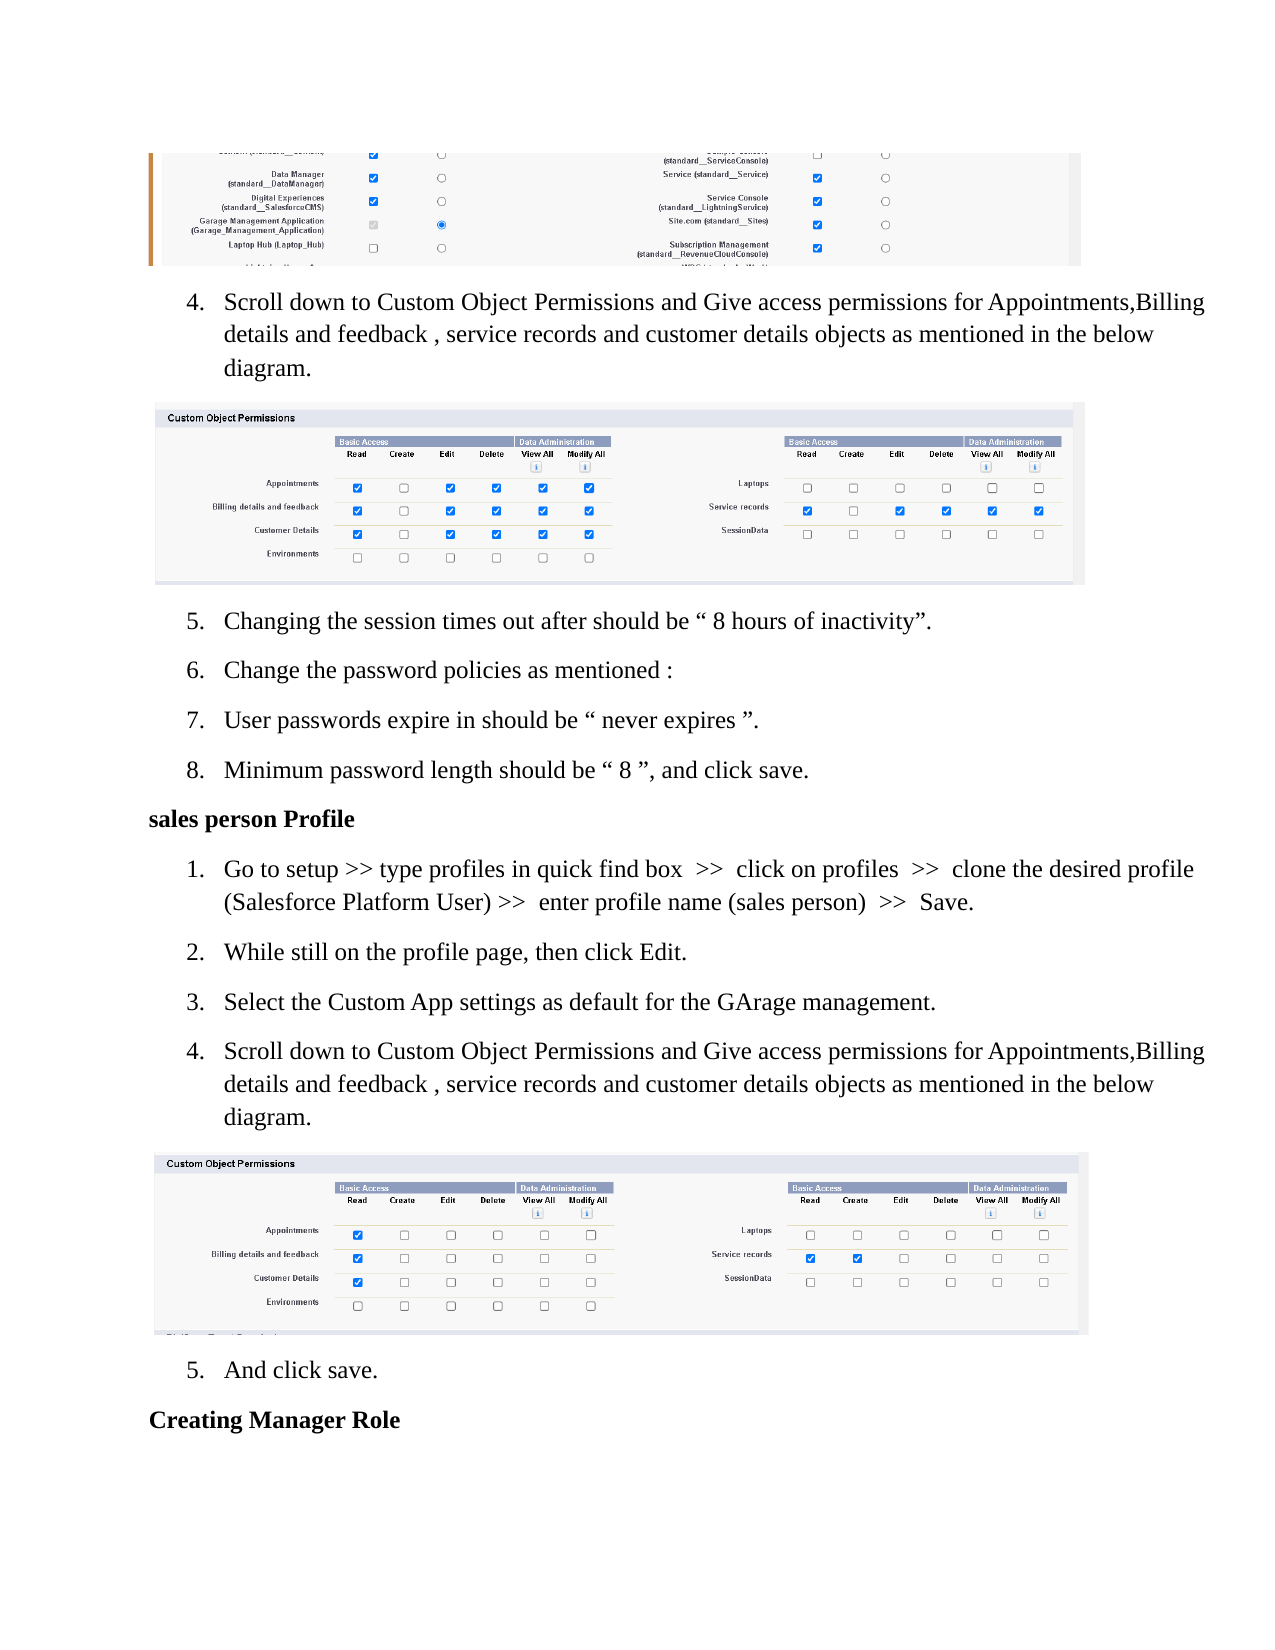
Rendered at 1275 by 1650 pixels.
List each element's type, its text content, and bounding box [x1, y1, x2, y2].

text Creating Manager Role [148, 1405, 1207, 1434]
list While still on the profile page, then click Edit. [186, 937, 1207, 966]
list Change the password policies as mentioned : [186, 655, 1207, 684]
list And click save. [186, 1355, 1207, 1384]
picture [148, 1152, 1089, 1335]
list Minimum password length should be “ 8 ”, and click save. [186, 755, 1207, 783]
list User passwords expire in should be “ never expires ”. [186, 705, 1207, 734]
picture [148, 402, 1089, 585]
list Select the Custom App settings as default for the GArage management. [186, 987, 1207, 1015]
picture [148, 153, 1089, 266]
list Changing the session times out after should be “ 8 hours of inactivity”. [186, 606, 1207, 634]
list Scroll down to Custom Object Permissions and Give access permissions for Appointments,Billing details and feedback , service records and customer details objects as mentioned in the below diagram. [186, 1036, 1207, 1131]
list Go to setup >> type profiles in quick find box >> click on profiles >> clone the desired profile (Salesforce Platform User) >> enter profile name (sales person) >> Save. [186, 854, 1207, 916]
text sales person Profile [148, 804, 1207, 833]
list Scroll down to Custom Object Permissions and Give access permissions for Appointments,Billing details and feedback , service records and customer details objects as mentioned in the below diagram. [186, 287, 1207, 381]
